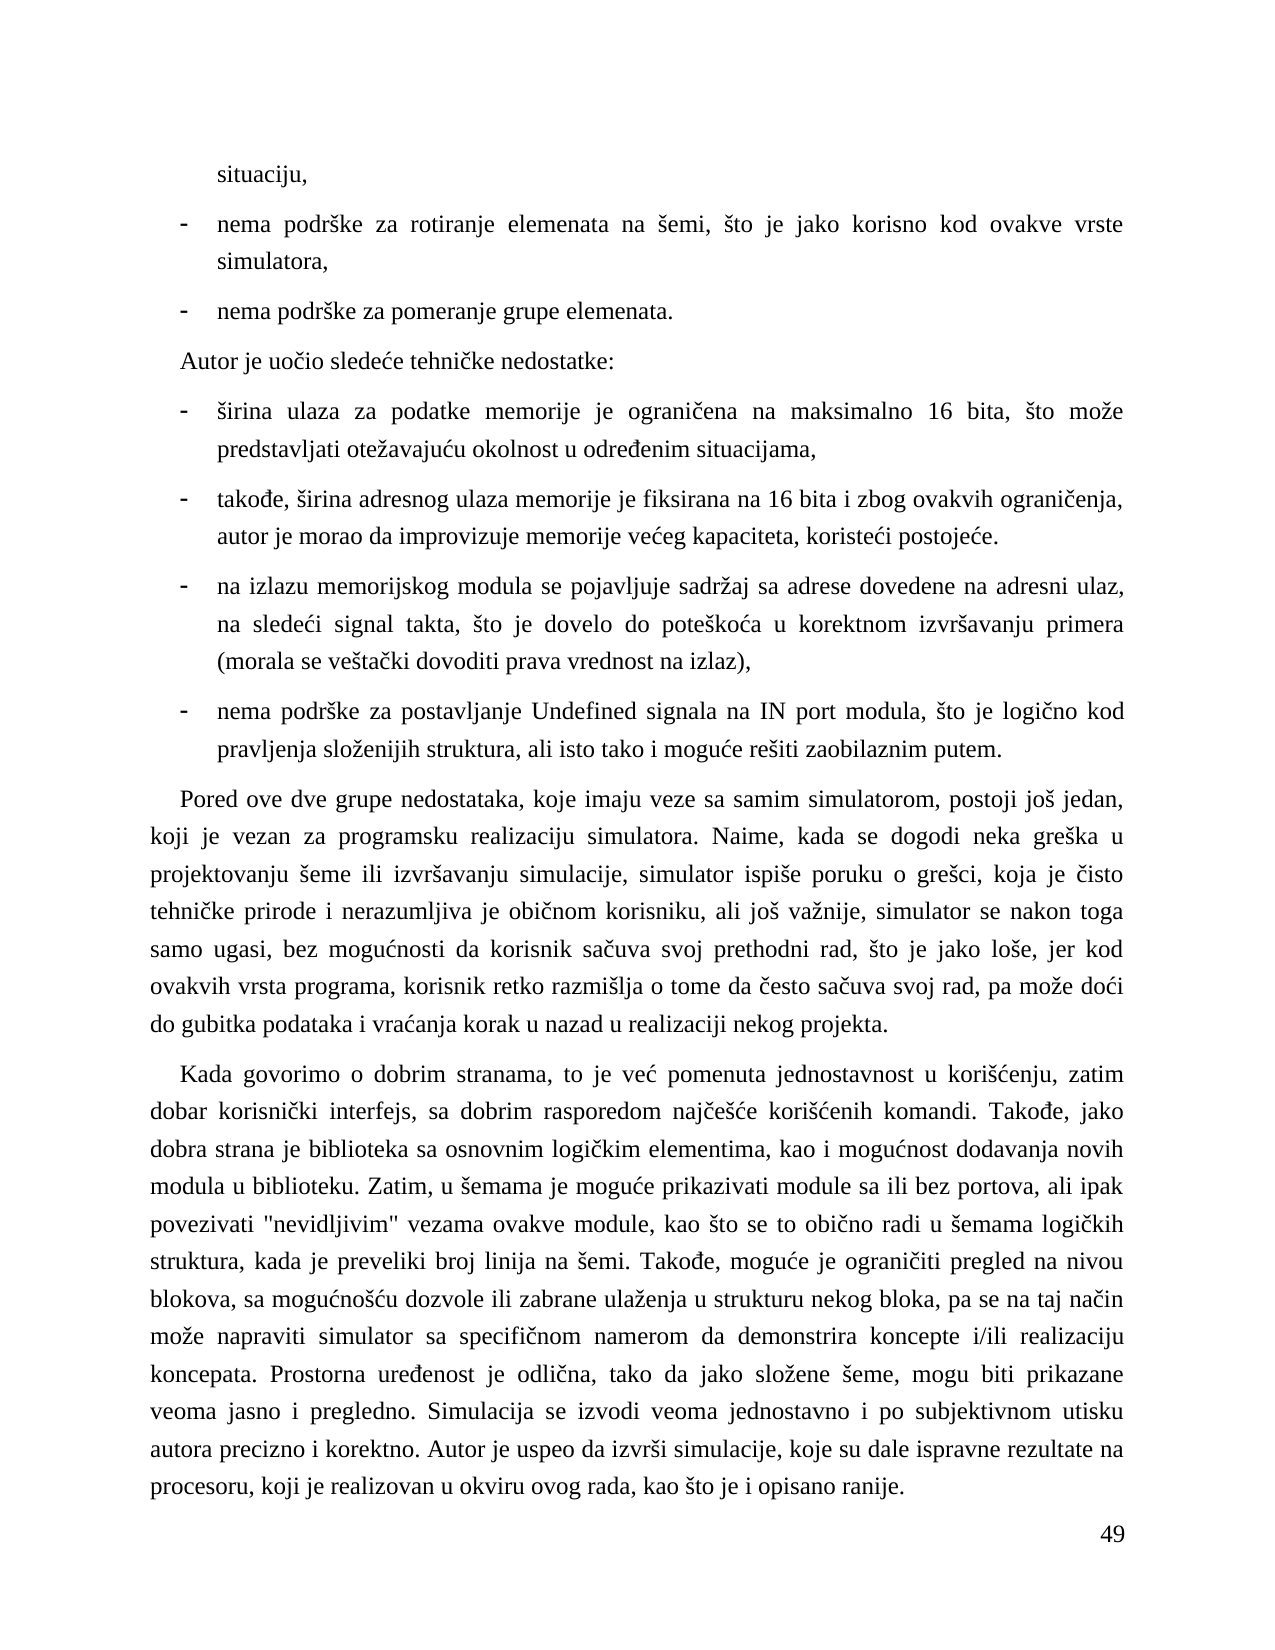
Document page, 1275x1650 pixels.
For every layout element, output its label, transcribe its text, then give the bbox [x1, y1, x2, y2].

list širina ulaza za podatke memorije je ograničena na maksimalno 16 bita, što može predstavljati otežavajuću okolnost u određenim situacijama, [179, 387, 1125, 462]
list nema podrške za pomeranje grupe elemenata. [179, 287, 1125, 325]
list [179, 150, 1125, 187]
list nema podrške za rotiranje elemenata na šemi, što je jako korisno kod ovakve vrste simulatora, [179, 200, 1125, 275]
text Kada govorimo o dobrim stranama, to je već pomenuta jednostavnost u korišćenju, zatim dobar korisnički interfejs, sa dobrim rasporedom najčešće korišćenih komandi. Takođe, jako dobra strana je biblioteka sa osnovnim logičkim elementima, kao i mogućnost dodavanja novih modula u biblioteku. Zatim, u šemama je moguće prikazivati module sa ili bez portova, ali ipak povezivati "nevidljivim" vezama ovakve module, kao što se to obično radi u šemama logičkih struktura, kada je preveliki broj linija na šemi. Takođe, moguće je ograničiti pregled na nivou blokova, sa mogućnošću dozvole ili zabrane ulaženja u strukturu nekog bloka, pa se na taj način može napraviti simulator sa specifičnom namerom da demonstrira koncepte i/ili realizaciju koncepata. Prostorna uređenost je odlična, tako da jako složene šeme, mogu biti prikazane veoma jasno i pregledno. Simulacija se izvodi veoma jednostavno i po subjektivnom utisku autora precizno i korektno. Autor je uspeo da izvrši simulacije, koje su dale ispravne rezultate na procesoru, koji je realizovan u okviru ovog rada, kao što je i opisano ranije. [150, 1050, 1125, 1500]
list na izlazu memorijskog modula se pojavljuje sadržaj sa adrese dovedene na adresni ulaz, na sledeći signal takta, što je dovelo do poteškoća u korektnom izvršavanju primera (morala se veštački dovoditi prava vrednost na izlaz), [179, 562, 1125, 675]
text Pored ove dve grupe nedostataka, koje imaju veze sa samim simulatorom, postoji još jedan, koji je vezan za programsku realizaciju simulatora. Naime, kada se dogodi neka greška u projektovanju šeme ili izvršavanju simulacije, simulator ispiše poruku o grešci, koja je čisto tehničke prirode i nerazumljiva je običnom korisniku, ali još važnije, simulator se nakon toga samo ugasi, bez mogućnosti da korisnik sačuva svoj prethodni rad, što je jako loše, jer kod ovakvih vrsta programa, korisnik retko razmišlja o tome da često sačuva svoj rad, pa može doći do gubitka podataka i vraćanja korak u nazad u realizaciji nekog projekta. [150, 775, 1125, 1037]
list nema podrške za postavljanje Undefined signala na IN port modula, što je logično kod pravljenja složenijih struktura, ali isto tako i moguće rešiti zaobilaznim putem. [179, 687, 1125, 762]
text Autor je uočio sledeće tehničke nedostatke: [150, 337, 1125, 375]
list takođe, širina adresnog ulaza memorije je fiksirana na 16 bita i zbog ovakvih ograničenja, autor je morao da improvizuje memorije većeg kapaciteta, koristeći postojeće. [179, 475, 1125, 550]
